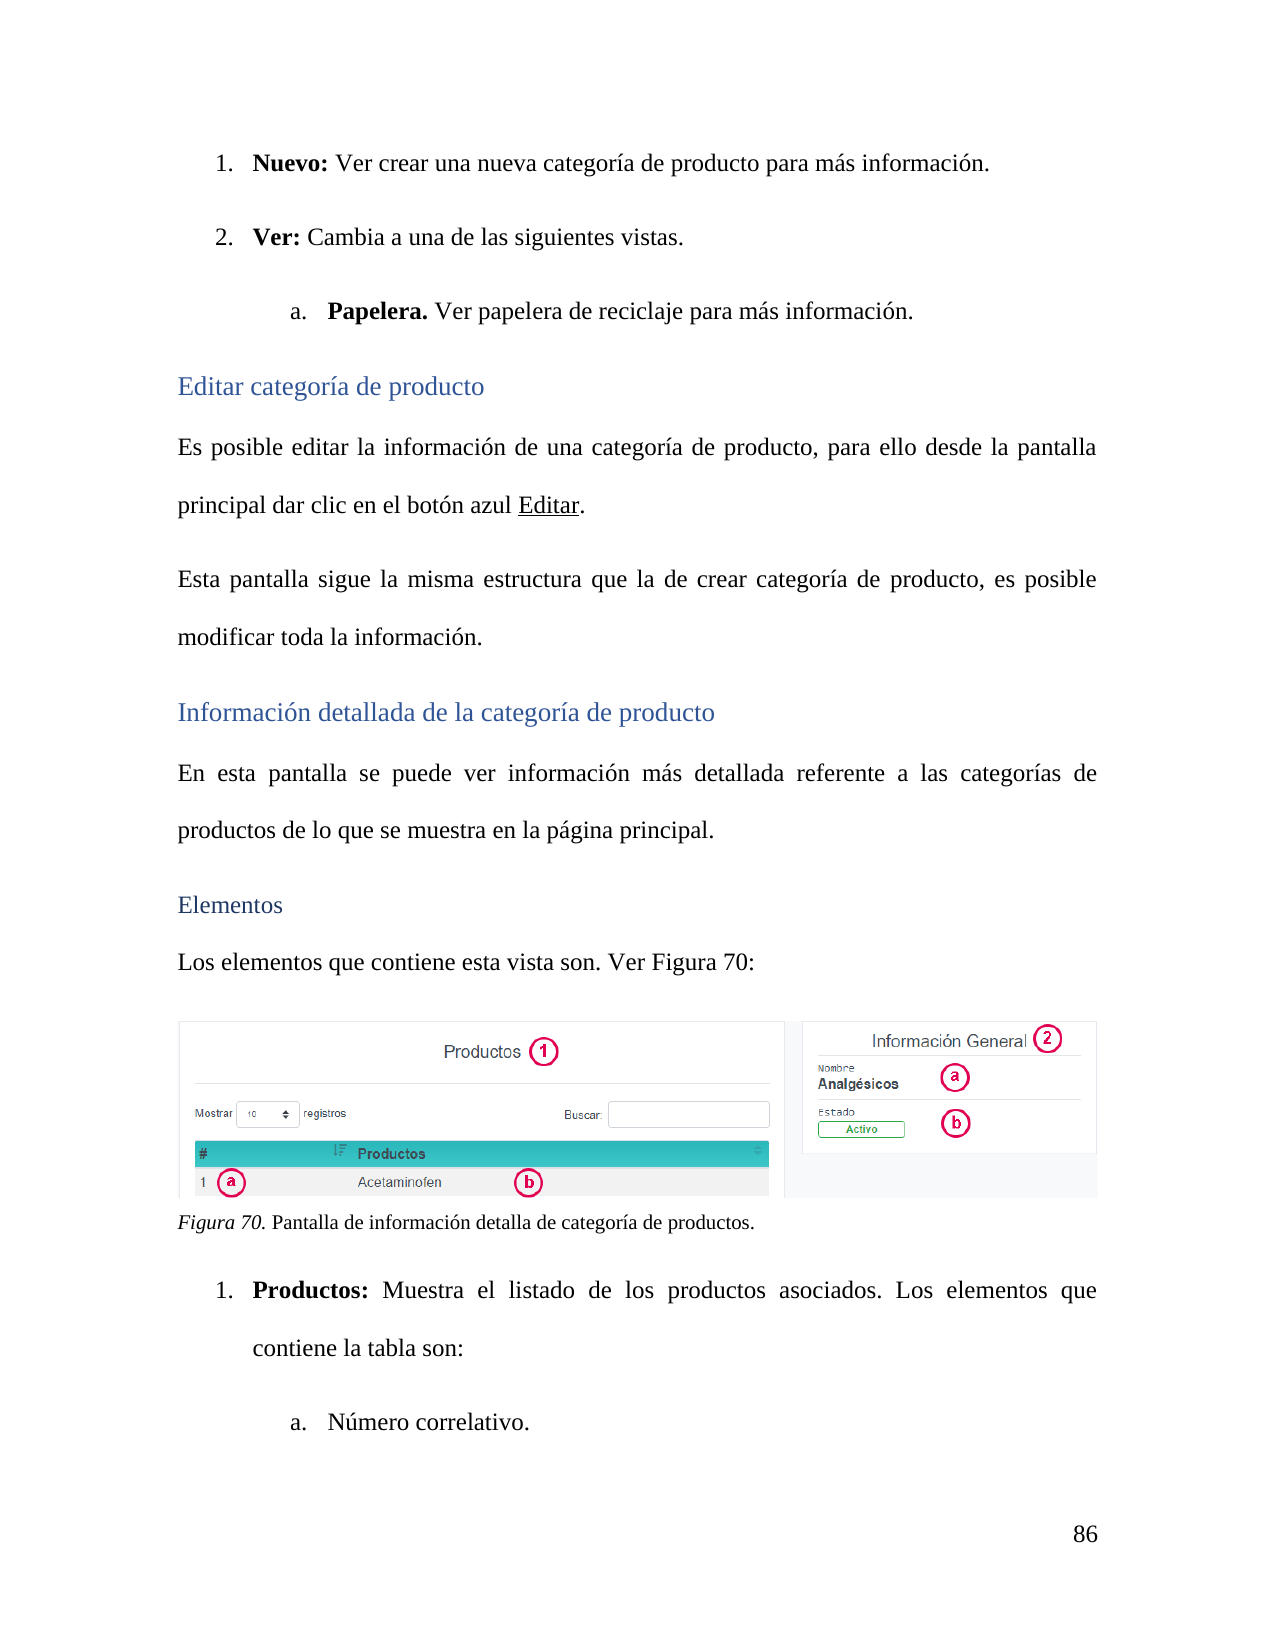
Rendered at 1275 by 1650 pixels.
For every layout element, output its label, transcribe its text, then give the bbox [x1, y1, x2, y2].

list Ver: Cambia a una de las siguientes vistas. [215, 222, 1098, 251]
text Los elementos que contiene esta vista son. Ver Figura 70: [177, 947, 1098, 976]
text Esta pantalla sigue la misma estructura que la de crear categoría de producto, es posible modificar toda la información. [177, 564, 1098, 650]
text En esta pantalla se puede ver información más detallada referente a las categorías de productos de lo que se muestra en la página principal. [177, 758, 1098, 844]
text Figura 70. Pantalla de información detalla de categoría de productos. [177, 1210, 1098, 1234]
text Es posible editar la información de una categoría de producto, para ello desde la pantalla principal dar clic en el botón azul Editar. [177, 432, 1098, 519]
list Número correlativo. [290, 1407, 1098, 1436]
picture [177, 1021, 1098, 1198]
list Nuevo: Ver crear una nueva categoría de producto para más información. [215, 148, 1098, 176]
text Elementos [177, 890, 1098, 918]
text Editar categoría de producto [177, 370, 1098, 401]
list Papelera. Ver papelera de reciclaje para más información. [290, 296, 1098, 325]
list Productos: Muestra el listado de los productos asociados. Los elementos que contiene la tabla son: [215, 1275, 1098, 1361]
text Información detallada de la categoría de producto [177, 696, 1098, 727]
